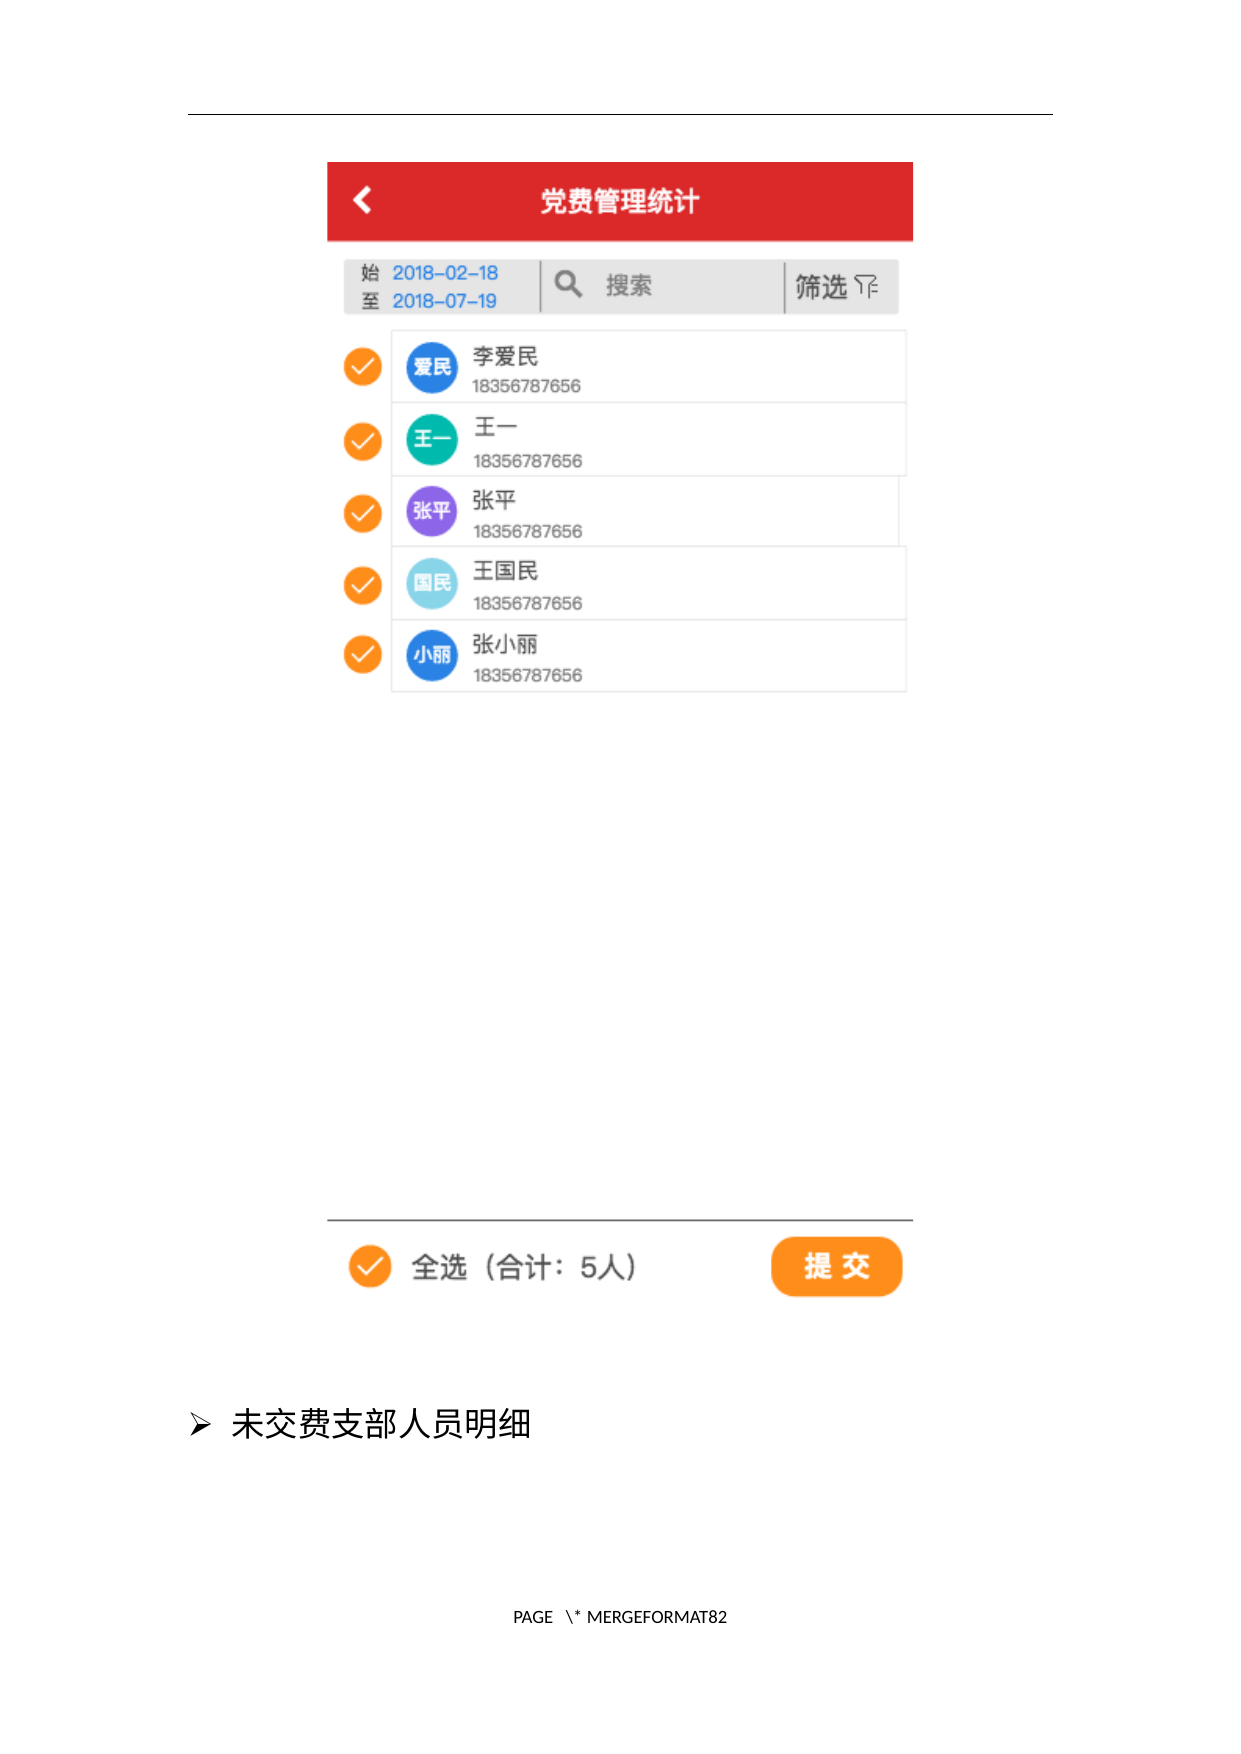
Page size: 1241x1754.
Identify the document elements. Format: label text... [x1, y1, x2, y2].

list 未交费支部人员明细 [187, 1389, 1053, 1454]
picture [327, 162, 914, 1309]
